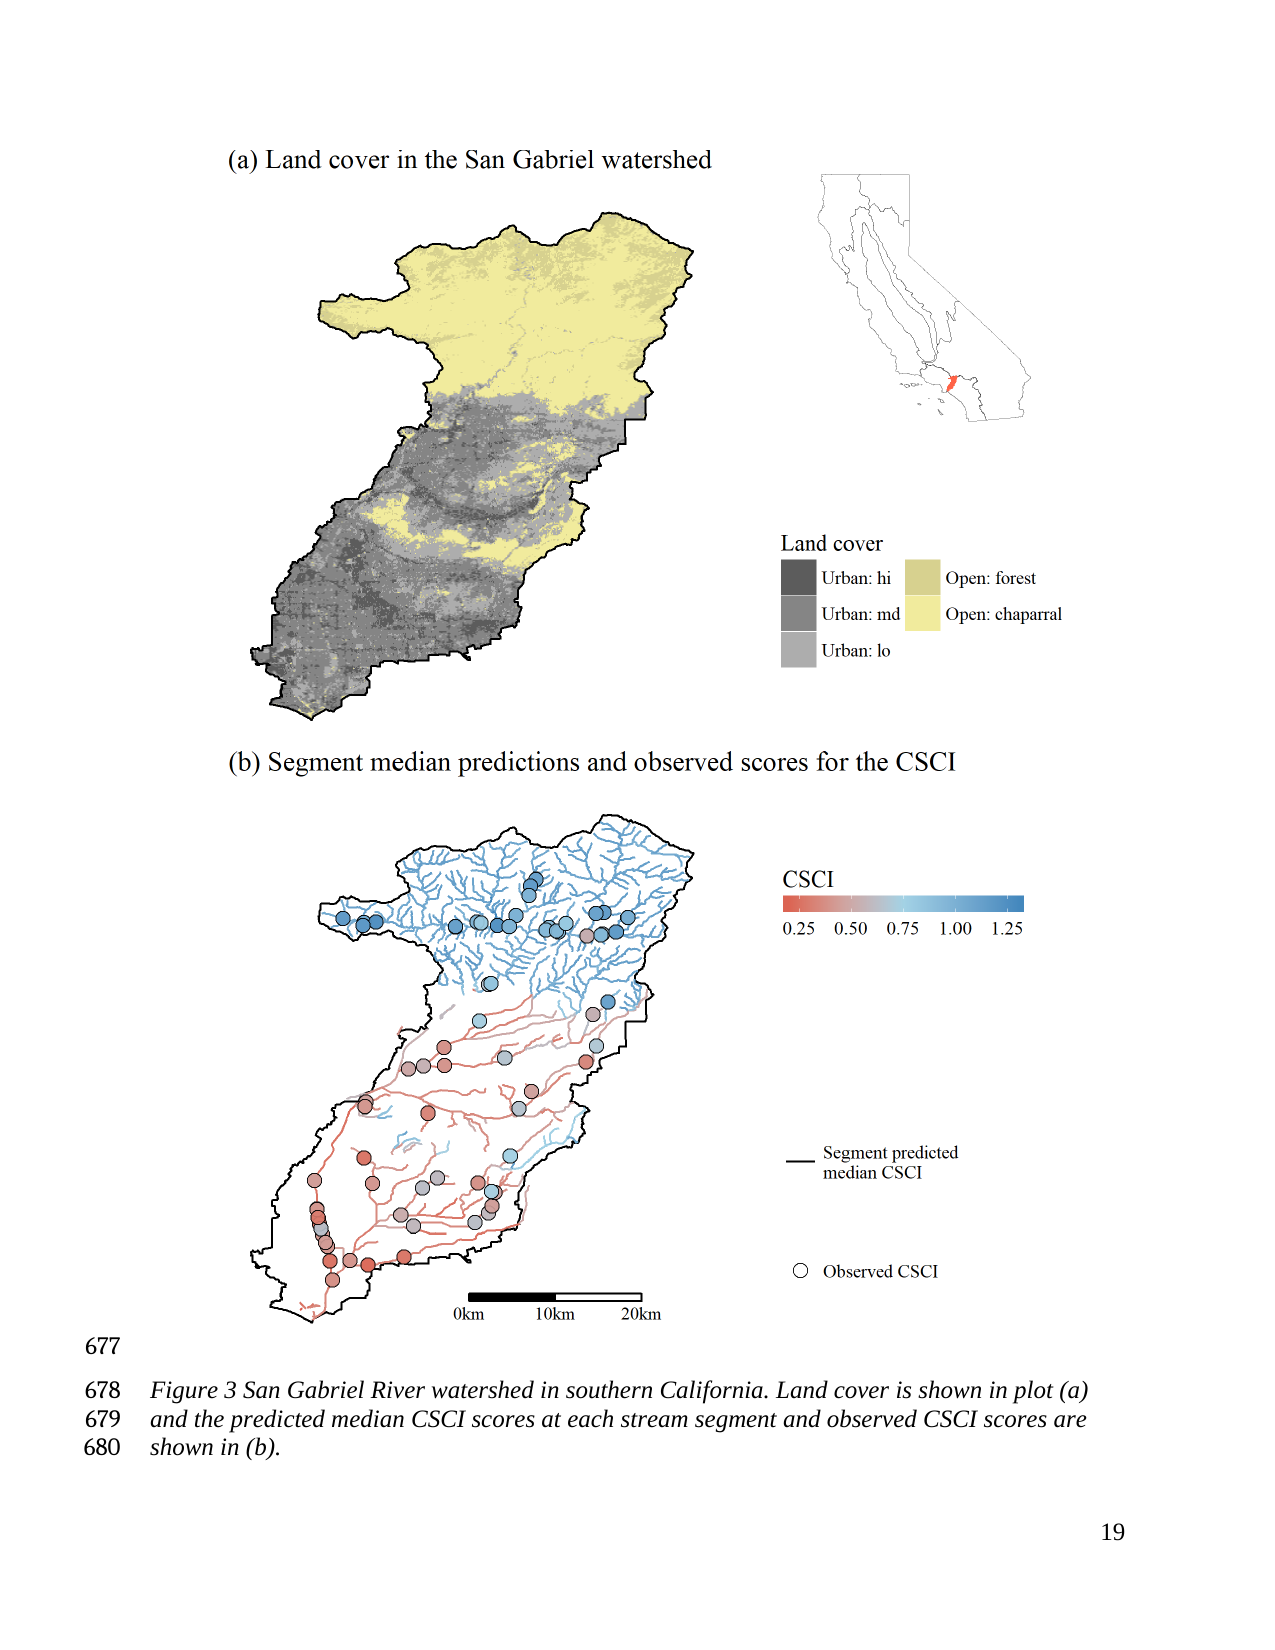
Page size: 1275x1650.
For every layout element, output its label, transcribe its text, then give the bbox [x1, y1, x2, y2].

text Figure 3 San Gabriel River watershed in southern California. Land cover is shown in plot (a) and the predicted median CSCI scores at each stream segment and observed CSCI scores are shown in (b). [150, 1375, 1125, 1461]
picture [168, 150, 1072, 1354]
